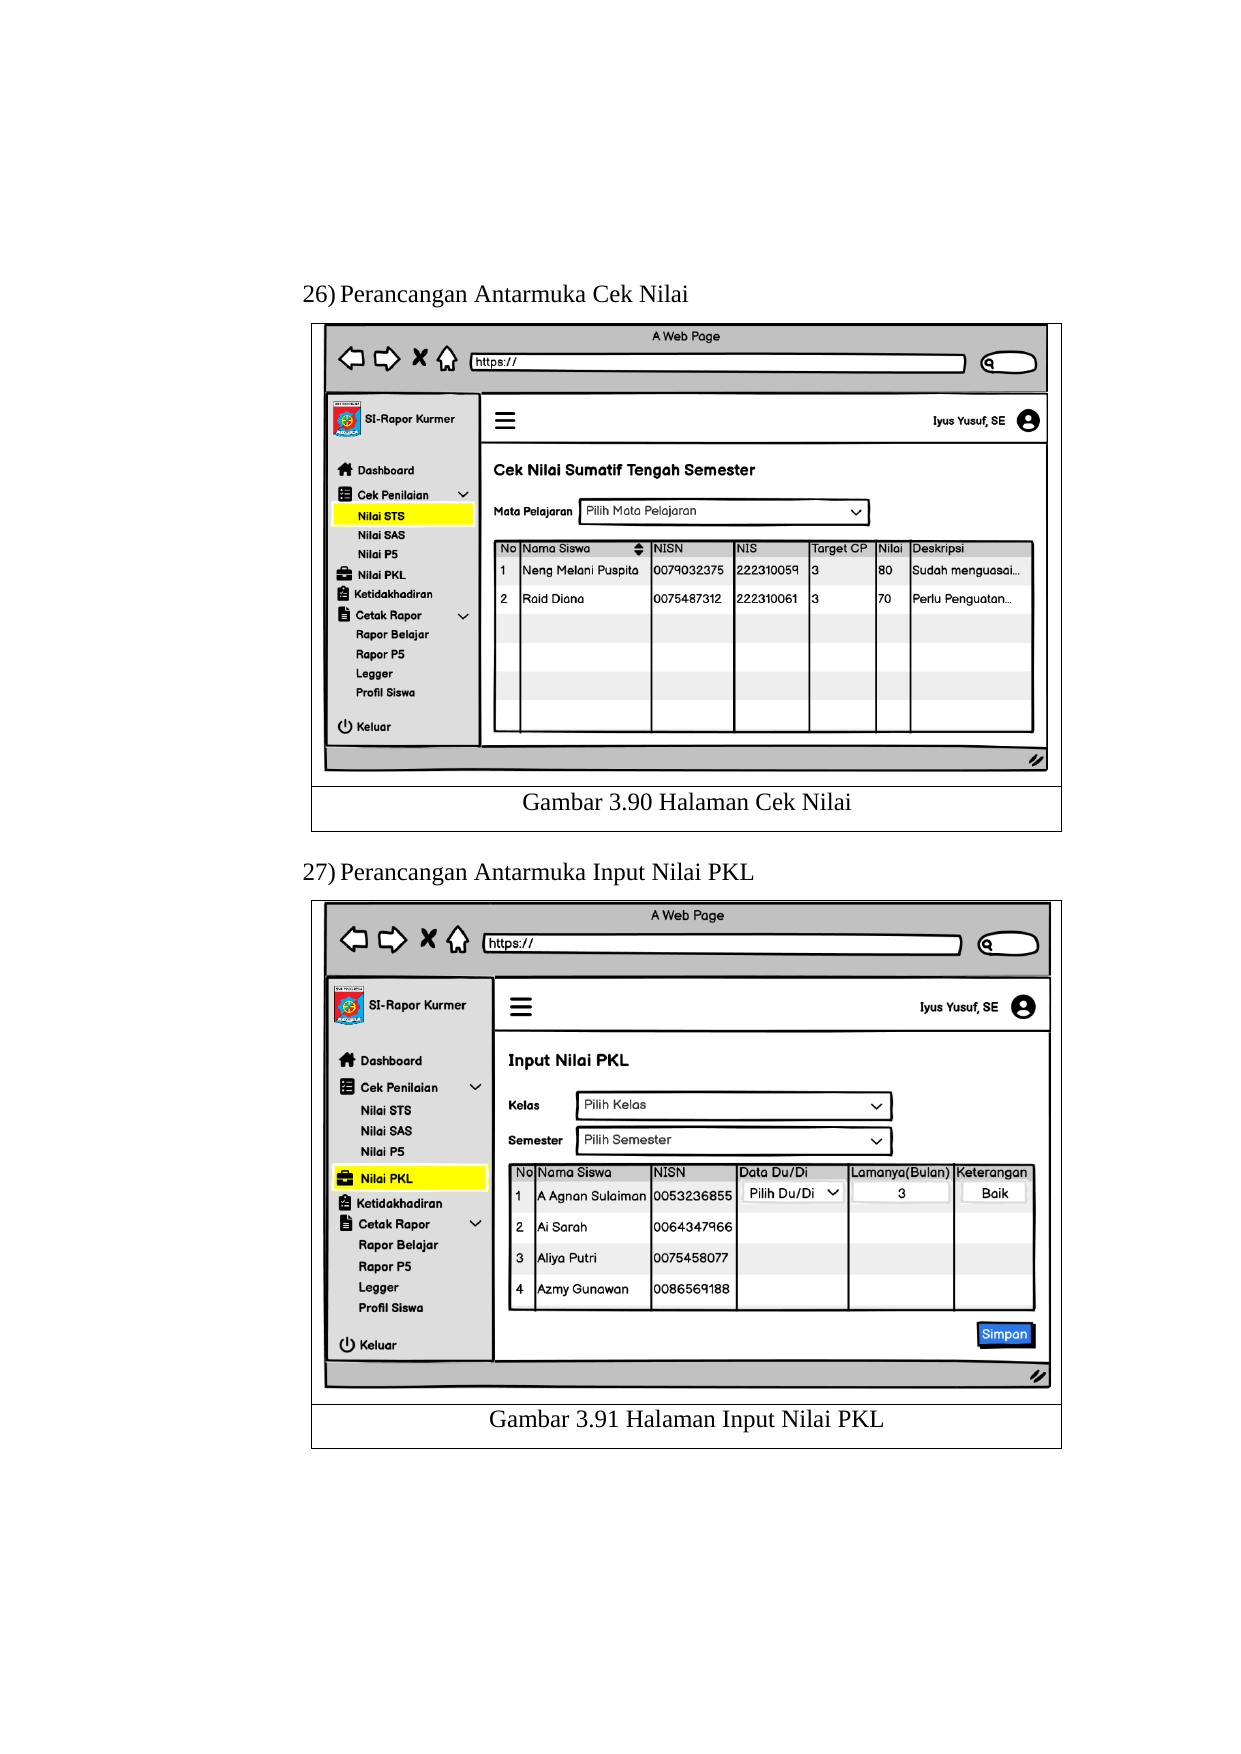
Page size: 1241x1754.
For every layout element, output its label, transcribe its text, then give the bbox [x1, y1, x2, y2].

table_header [312, 901, 1061, 1403]
table_cell Gambar 3.90 Halaman Cek Nilai [312, 787, 1061, 831]
list Perancangan Antarmuka Cek Nilai [302, 279, 1063, 308]
picture [323, 901, 1052, 1389]
picture [323, 323, 1048, 772]
table_cell Gambar 3.91 Halaman Input Nilai PKL [312, 1405, 1061, 1448]
list Perancangan Antarmuka Input Nilai PKL [302, 857, 1063, 886]
table_header [312, 324, 1061, 786]
